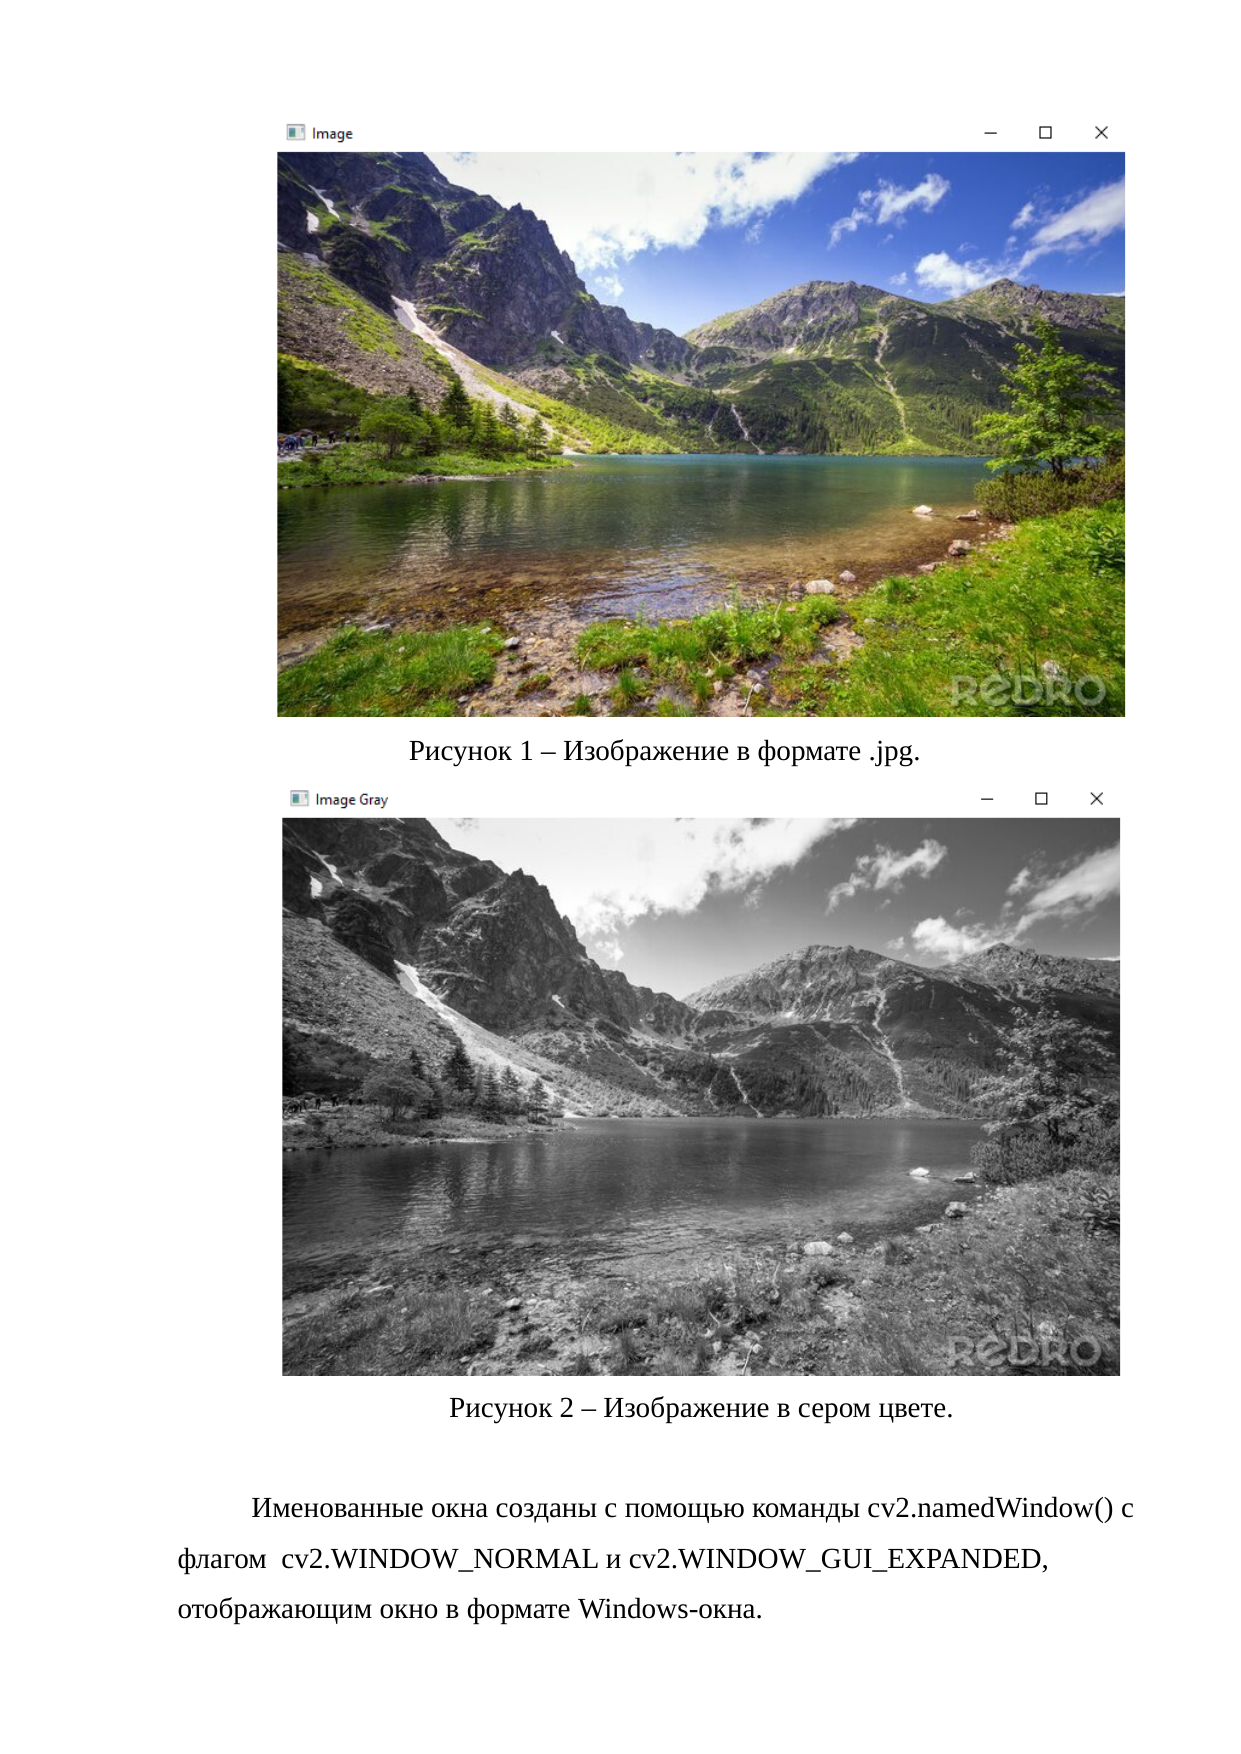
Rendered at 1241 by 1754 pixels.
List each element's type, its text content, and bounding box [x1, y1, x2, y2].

picture [282, 783, 1121, 1376]
picture [277, 118, 1126, 717]
text Именованные окна созданы с помощью команды сv2.namedWindow() с флагом cv2.WINDOW_NORMAL и cv2.WINDOW_GUI_EXPANDED, отображающим окно в формате Windows-окна. [177, 1490, 1152, 1624]
text Рисунок 2 – Изображение в сером цвете. [177, 1390, 1152, 1423]
